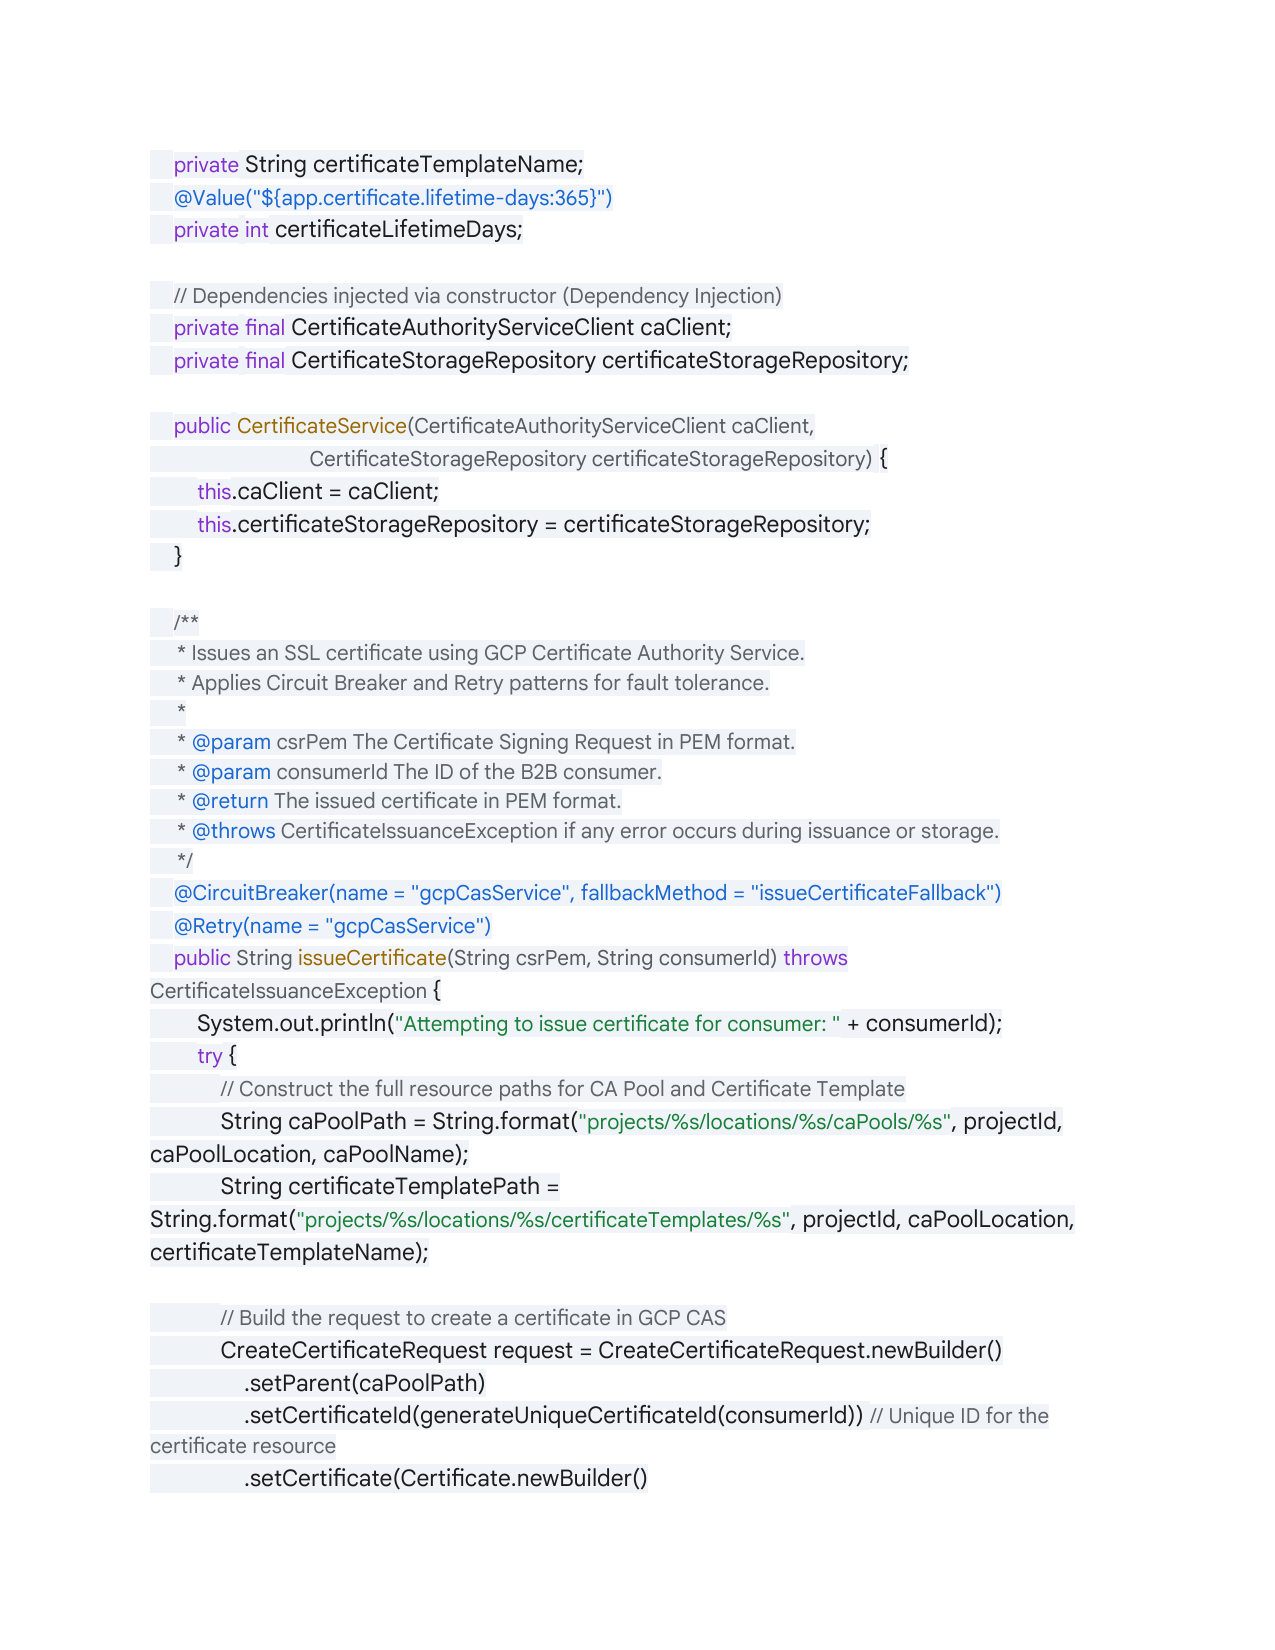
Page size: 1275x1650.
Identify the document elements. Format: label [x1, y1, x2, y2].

text [150, 150, 1125, 1493]
